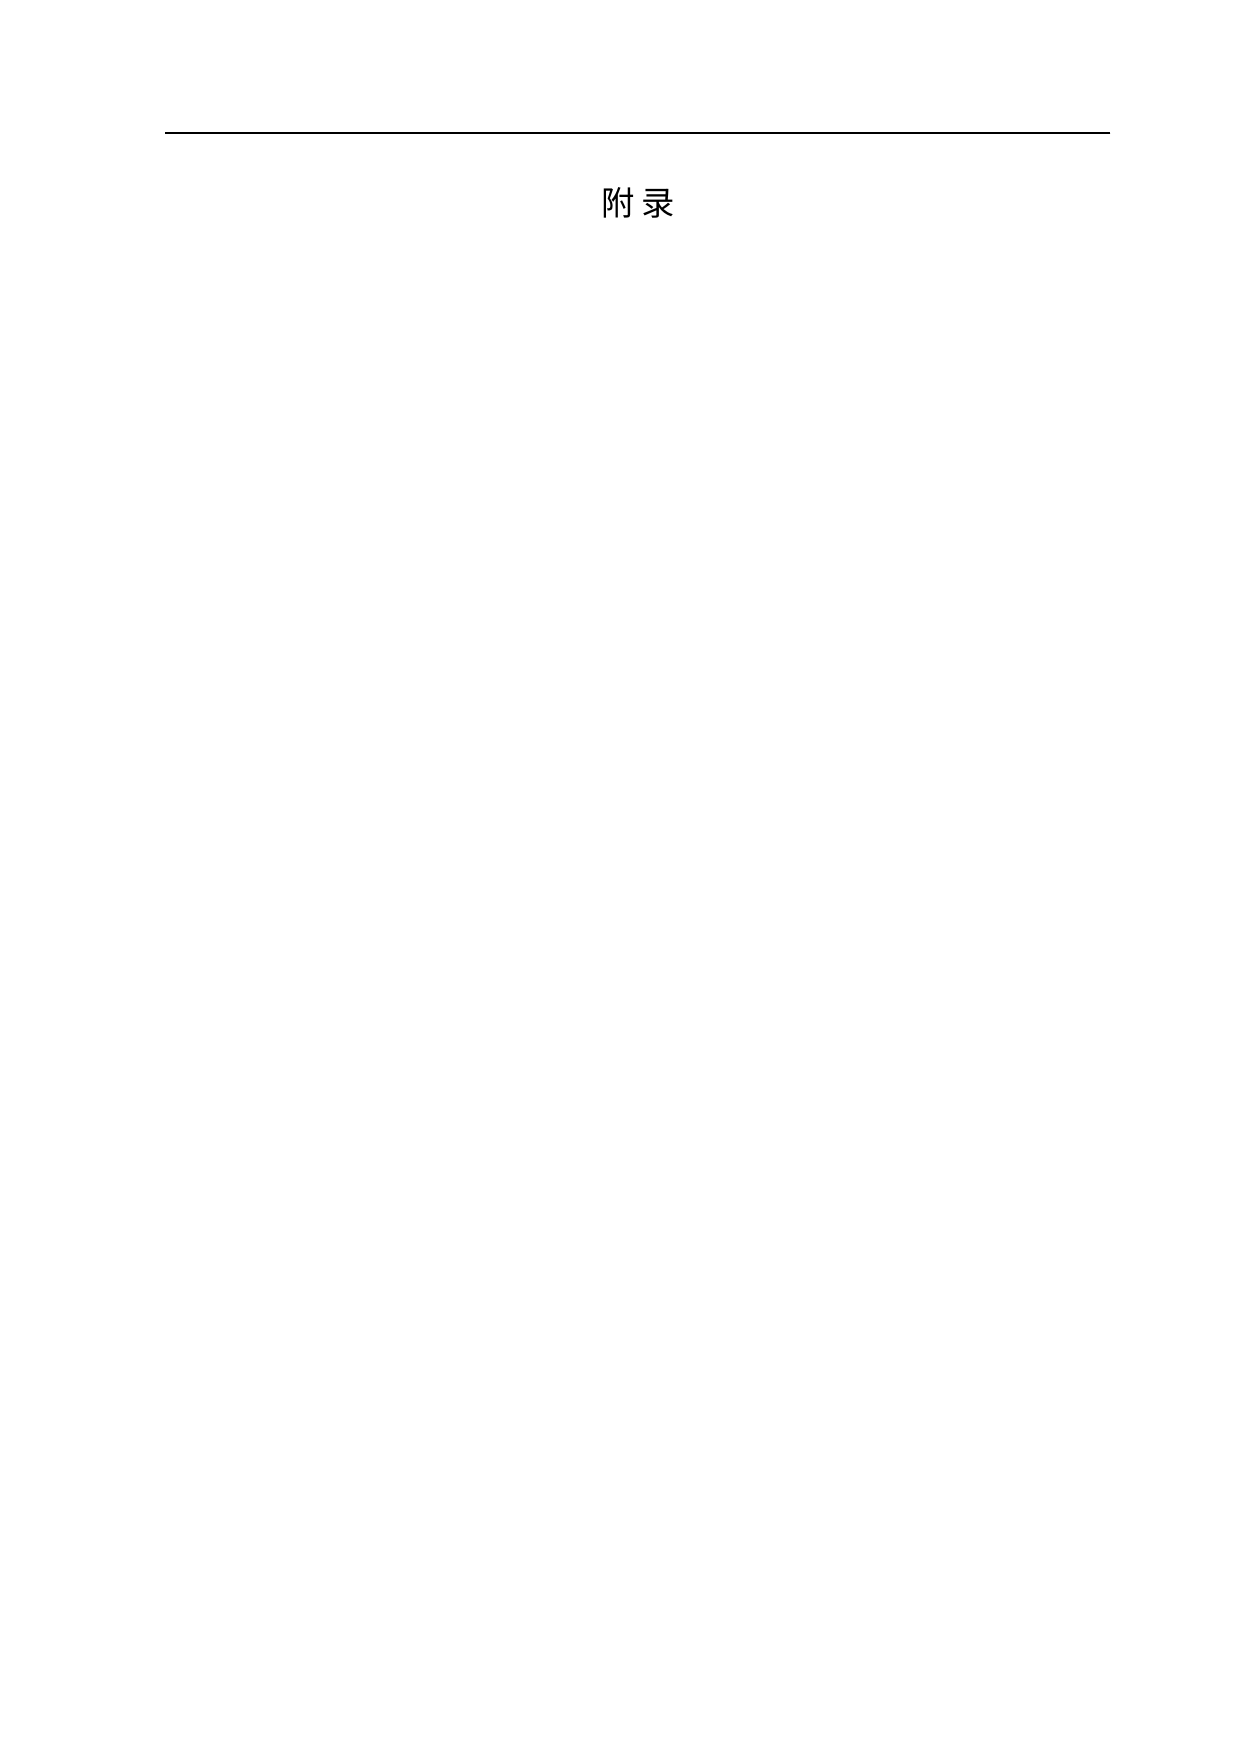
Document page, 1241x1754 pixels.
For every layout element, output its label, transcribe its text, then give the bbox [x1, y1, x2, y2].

subtitle 附 录 [165, 166, 1110, 235]
